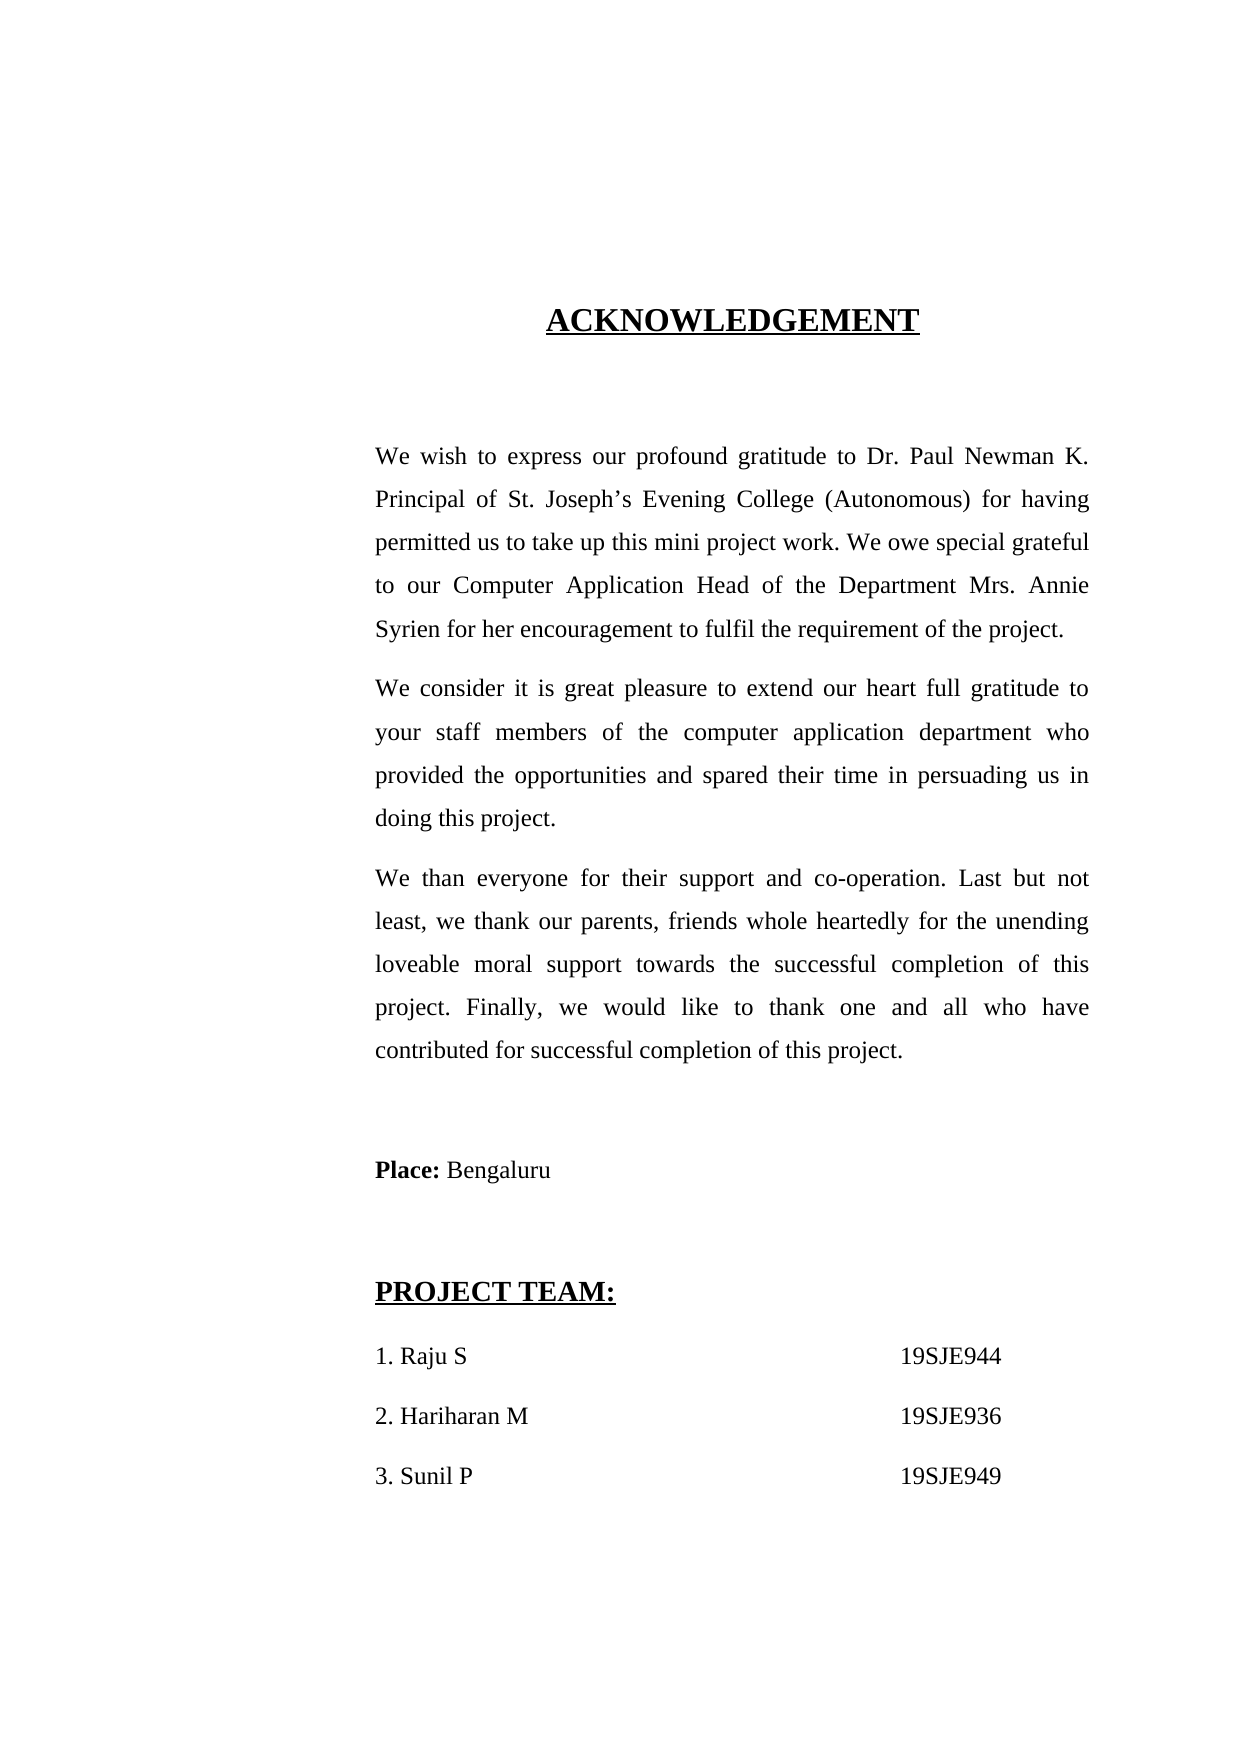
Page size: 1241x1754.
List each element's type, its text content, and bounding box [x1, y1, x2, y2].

text ACKNOWLEDGEMENT [375, 300, 1090, 338]
text PROJECT TEAM: [375, 1274, 1090, 1308]
text We wish to express our profound gratitude to Dr. Paul Newman K. Principal of St. Joseph’s Evening College (Autonomous) for having permitted us to take up this mini project work. We owe special grateful to our Computer Application Head of the Department Mrs. Annie Syrien for her encouragement to fulfil the requirement of the project. [375, 441, 1090, 642]
text We consider it is great pleasure to extend our heart full gratitude to your staff members of the computer application department who provided the opportunities and spared their time in persuading us in doing this project. [375, 673, 1090, 832]
text Place: Bengaluru [375, 1155, 1090, 1183]
text 1. Raju S 19SJE944 [375, 1341, 1090, 1370]
text 2. Hariharan M 19SJE936 [375, 1401, 1090, 1430]
text 3. Sunil P 19SJE949 [375, 1461, 1090, 1489]
text We than everyone for their support and co-operation. Last but not least, we thank our parents, friends whole heartedly for the unending loveable moral support towards the successful completion of this project. Finally, we would like to thank one and all who have contributed for successful completion of this project. [375, 863, 1090, 1064]
